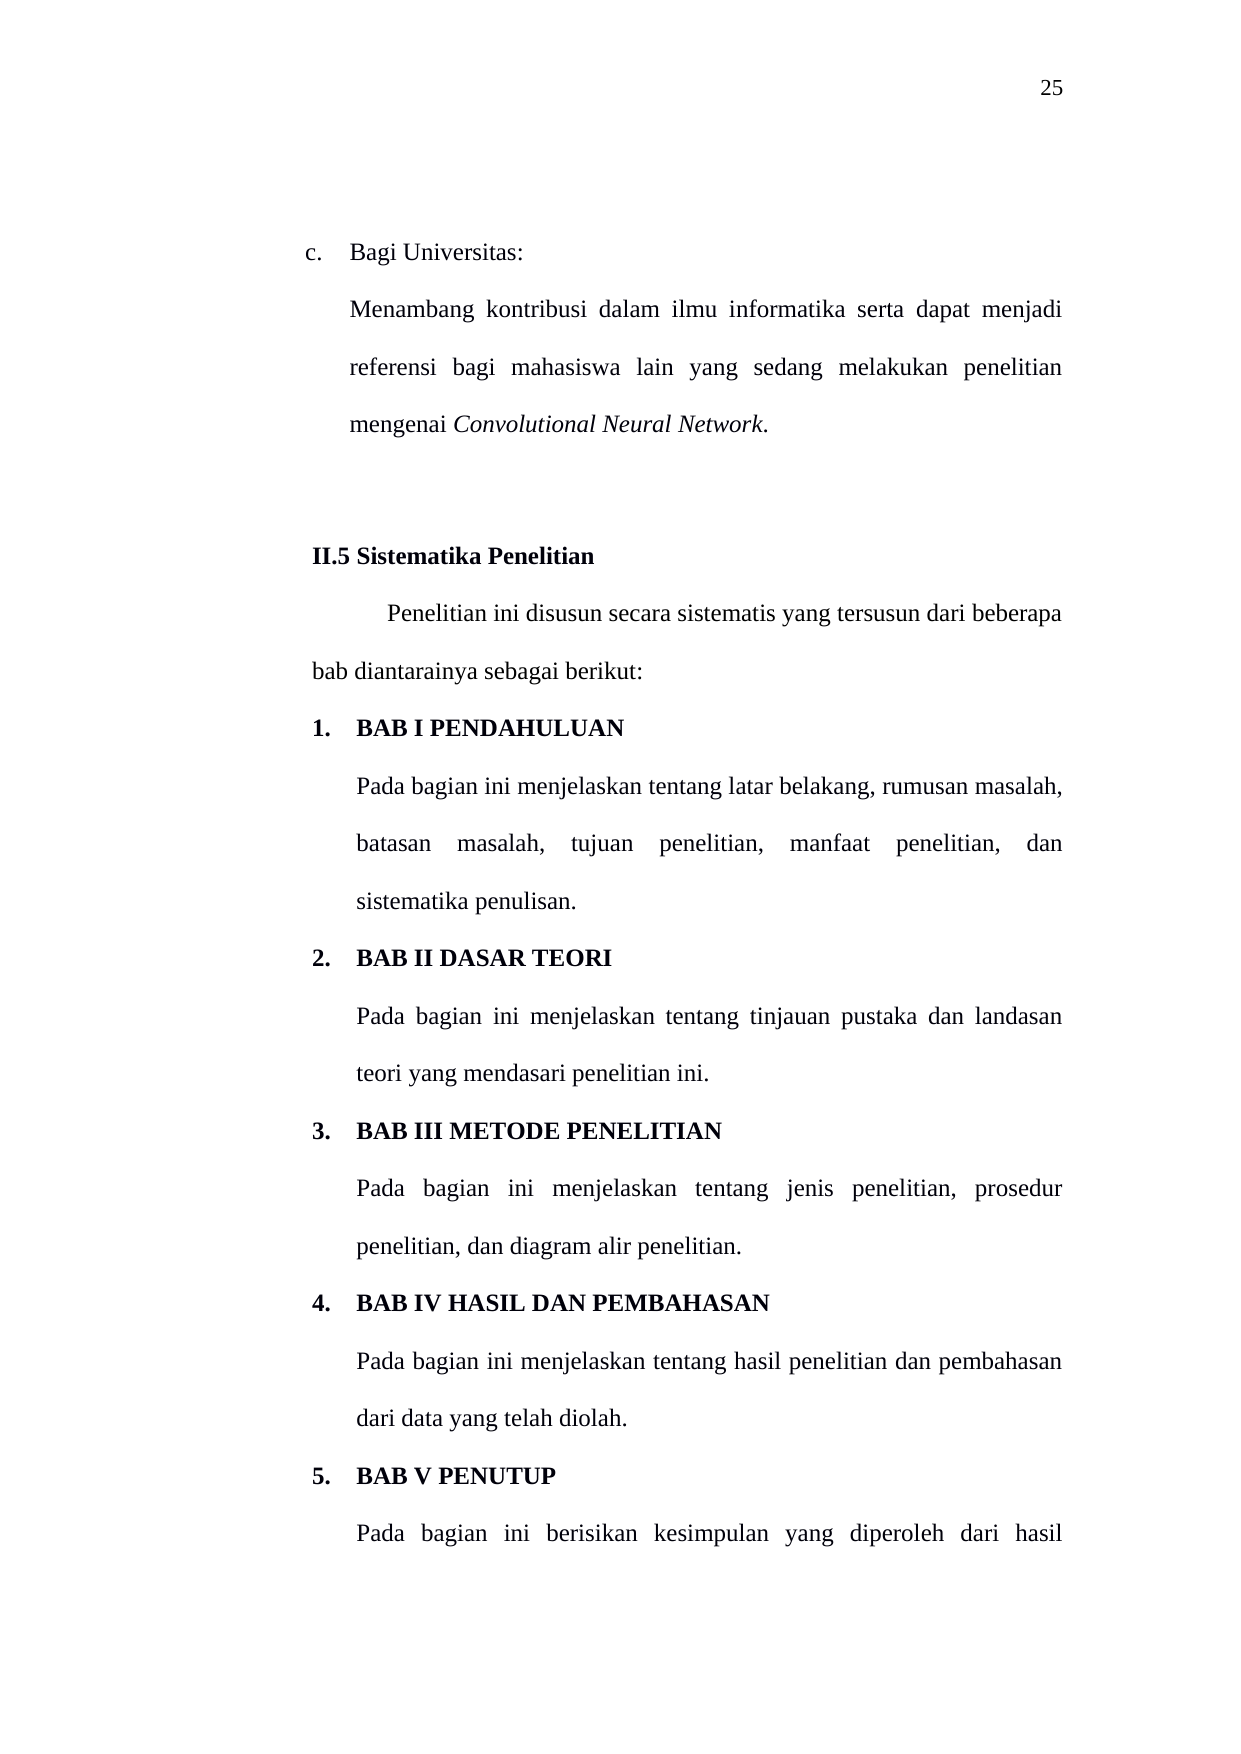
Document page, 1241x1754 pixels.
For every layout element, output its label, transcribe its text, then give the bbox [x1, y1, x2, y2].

list BAB V PENUTUP [312, 1461, 1063, 1490]
list BAB IV HASIL DAN PEMBAHASAN [312, 1288, 1063, 1317]
list Bagi Universitas: [305, 237, 1063, 266]
text Penelitian ini disusun secara sistematis yang tersusun dari beberapa bab diantarainya sebagai berikut: [267, 598, 1063, 685]
subtitle Sistematika Penelitian [312, 541, 1063, 570]
list Pada bagian ini menjelaskan tentang jenis penelitian, prosedur penelitian, dan diagram alir penelitian. [356, 1173, 1063, 1260]
list Pada bagian ini menjelaskan tentang latar belakang, rumusan masalah, batasan masalah, tujuan penelitian, manfaat penelitian, dan sistematika penulisan. [356, 771, 1063, 915]
list BAB III METODE PENELITIAN [312, 1116, 1063, 1145]
list BAB I PENDAHULUAN [312, 713, 1063, 742]
list Pada bagian ini menjelaskan tentang hasil penelitian dan pembahasan dari data yang telah diolah. [356, 1346, 1063, 1432]
list Menambang kontribusi dalam ilmu informatika serta dapat menjadi referensi bagi mahasiswa lain yang sedang melakukan penelitian mengenai Convolutional Neural Network. [349, 294, 1063, 438]
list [356, 1518, 1063, 1547]
list Pada bagian ini menjelaskan tentang tinjauan pustaka dan landasan teori yang mendasari penelitian ini. [356, 1001, 1063, 1087]
list BAB II DASAR TEORI [312, 943, 1063, 972]
